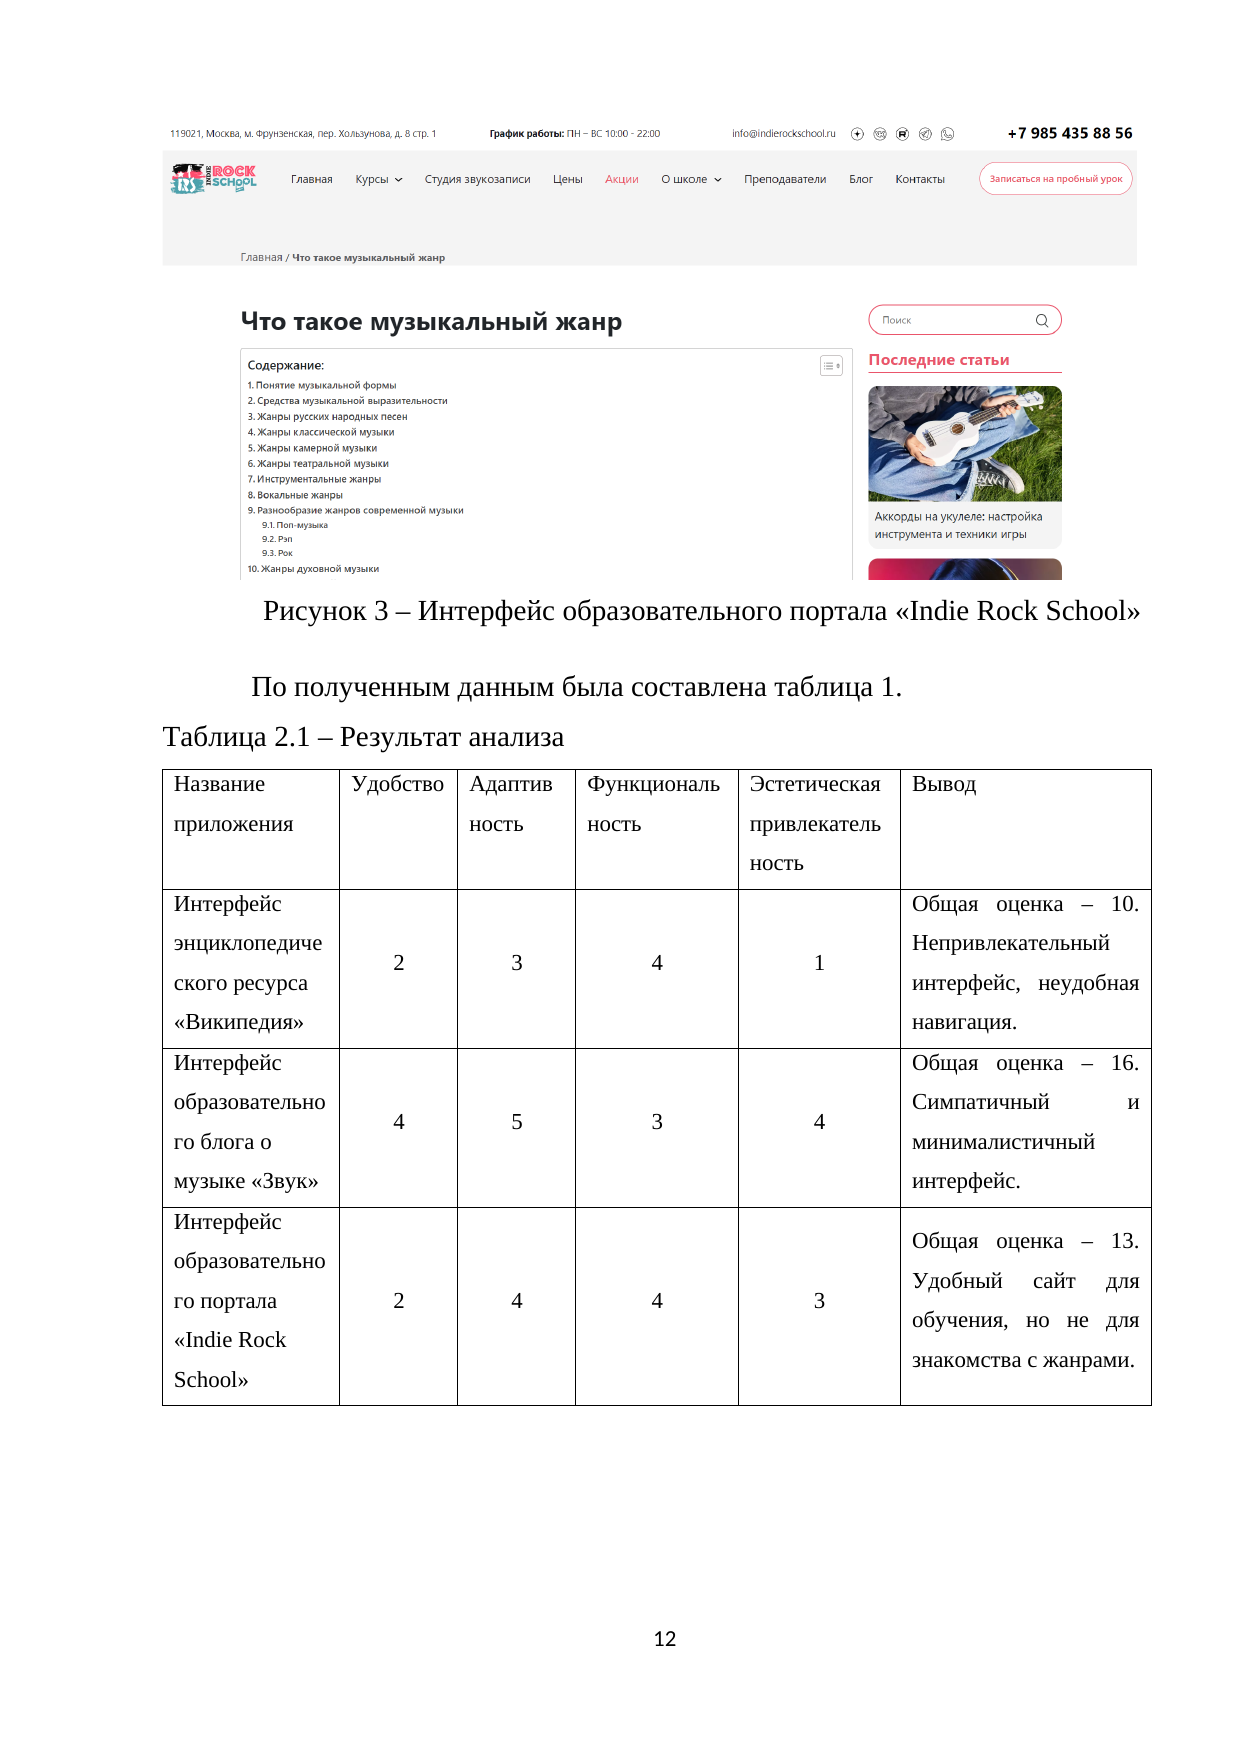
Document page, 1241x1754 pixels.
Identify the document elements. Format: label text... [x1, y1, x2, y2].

table_cell 2 [340, 1208, 457, 1405]
table_header Адаптивность [458, 770, 575, 889]
table_cell 4 [576, 1208, 738, 1405]
table_cell 3 [576, 1049, 738, 1207]
table_cell Общая оценка – 10. Непривлекательный интерфейс, неудобная навигация. [901, 890, 1151, 1048]
table_cell Общая оценка – 13. Удобный сайт для обучения, но не для знакомства с жанрами. [901, 1208, 1151, 1405]
table_cell 4 [458, 1208, 575, 1405]
table_cell Интерфейс энциклопедического ресурса «Википедия» [163, 890, 339, 1048]
table_cell 3 [739, 1208, 900, 1405]
table_cell 5 [458, 1049, 575, 1207]
list Рисунок 3 – Интерфейс образовательного портала «Indie Rock School» [252, 593, 1152, 627]
picture [162, 118, 1137, 580]
table_cell 4 [576, 890, 738, 1048]
table_cell Интерфейс образовательного блога о музыке «Звук» [163, 1049, 339, 1207]
table_cell 2 [340, 890, 457, 1048]
table_cell Общая оценка – 16. Симпатичный и минималистичный интерфейс. [901, 1049, 1151, 1207]
table_header Вывод [901, 770, 1151, 889]
table_cell 3 [458, 890, 575, 1048]
table_header Функциональность [576, 770, 738, 889]
table_cell 1 [739, 890, 900, 1048]
list Таблица 2.1 – Результат анализа [162, 719, 1152, 752]
table_header Удобство [340, 770, 457, 889]
table_cell 4 [739, 1049, 900, 1207]
list По полученным данным была составлена таблица 1. [251, 669, 1152, 702]
table_cell Интерфейс образовательного портала «Indie Rock School» [163, 1208, 339, 1405]
table_cell 4 [340, 1049, 457, 1207]
table_header Название приложения [163, 770, 339, 889]
table_header Эстетическая привлекательность [739, 770, 900, 889]
